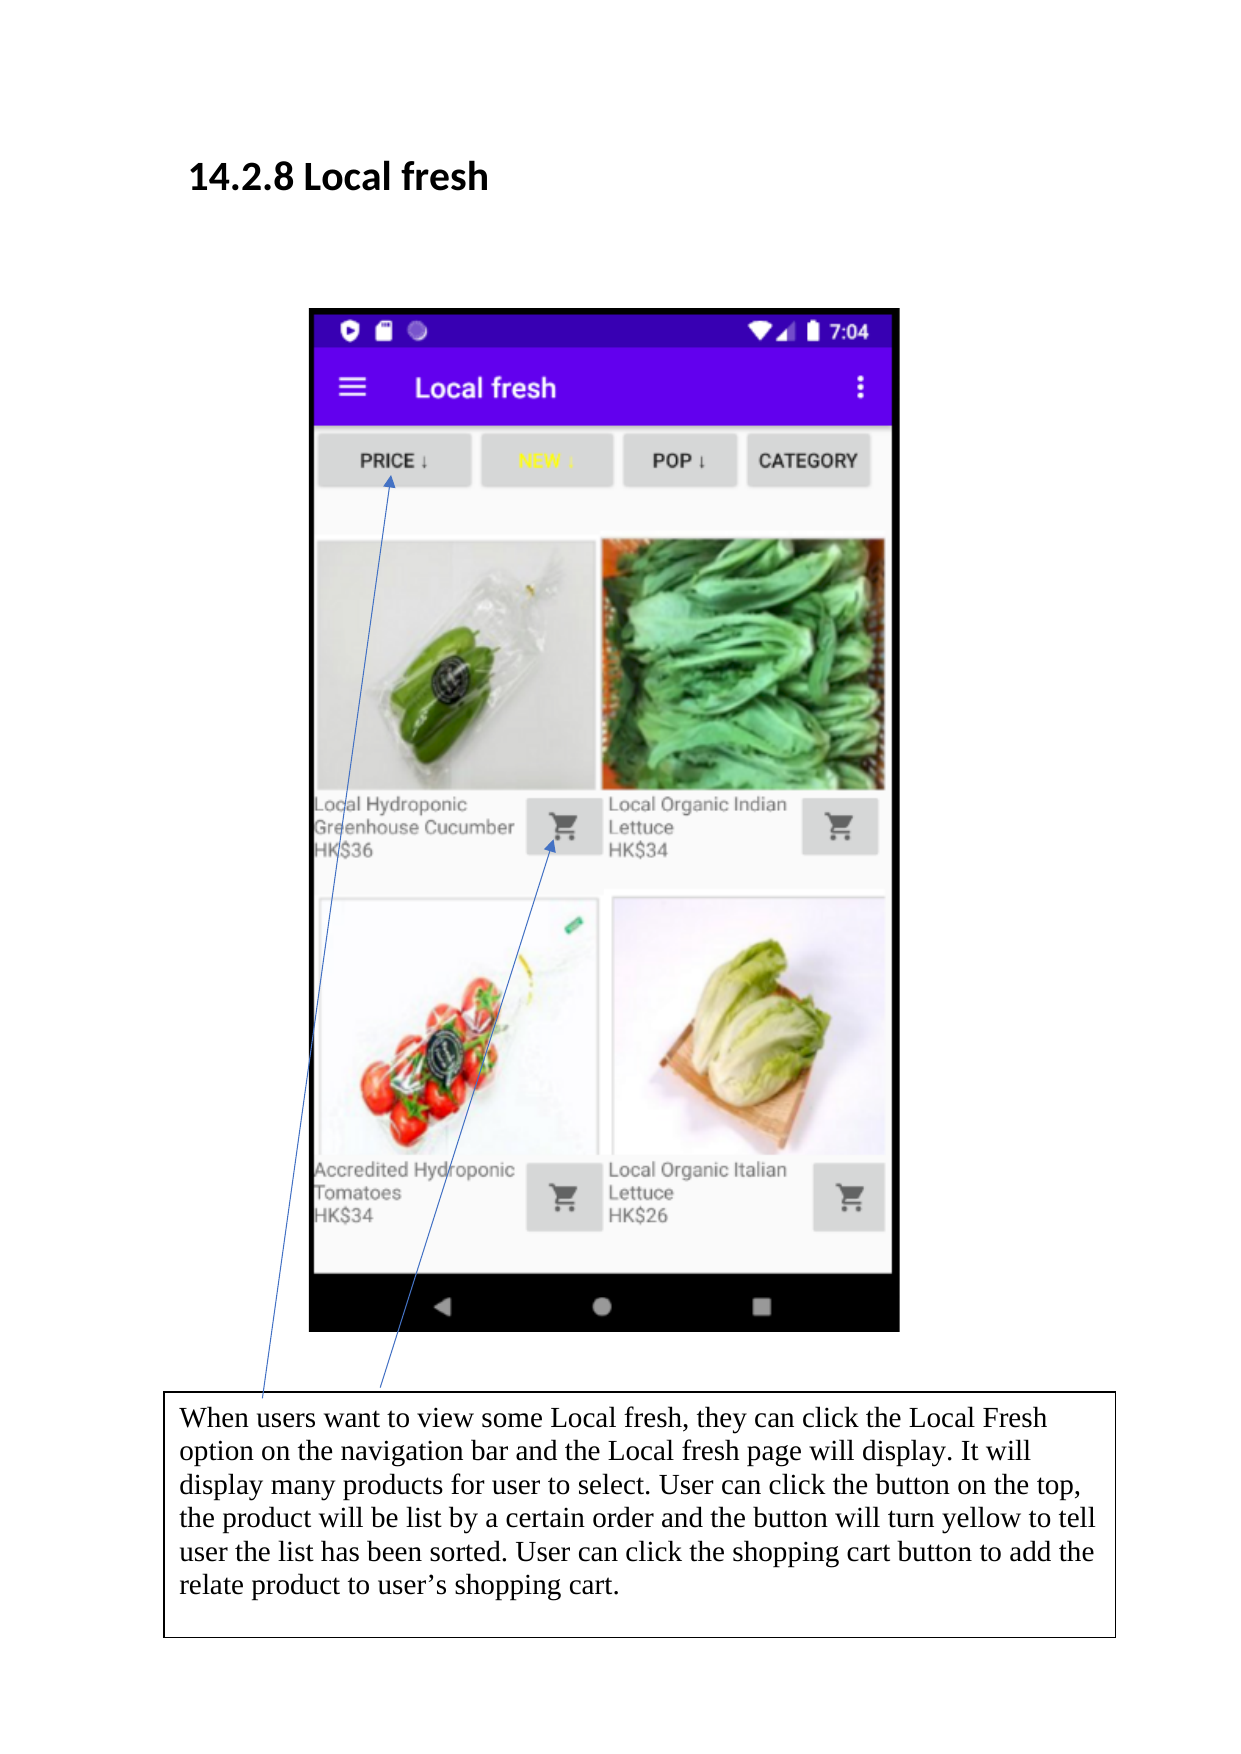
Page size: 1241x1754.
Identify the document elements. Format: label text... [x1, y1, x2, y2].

picture [308, 308, 900, 1332]
subtitle 14.2.8 Local fresh [187, 150, 1053, 201]
